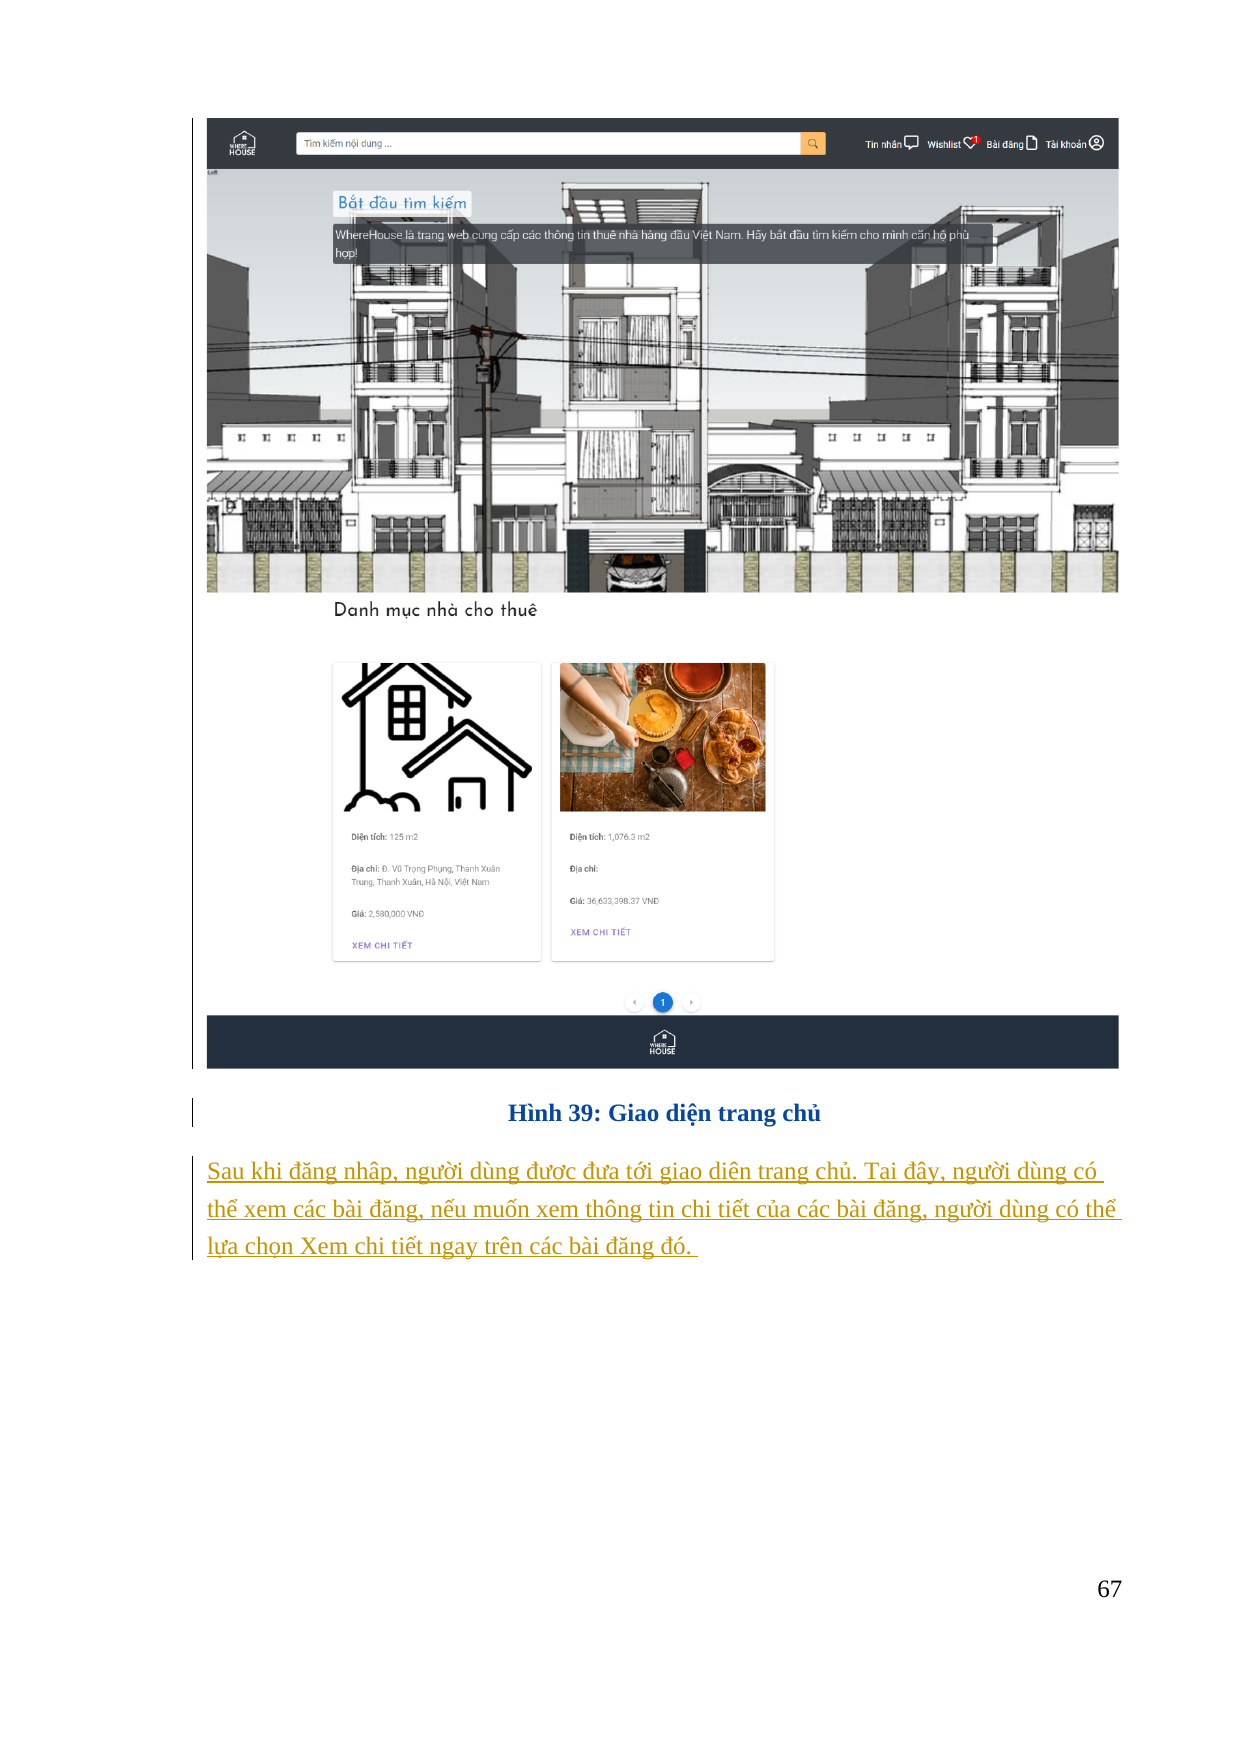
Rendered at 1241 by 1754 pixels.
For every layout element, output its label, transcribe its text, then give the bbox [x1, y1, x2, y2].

picture [206, 118, 1119, 1069]
text Hình 39: Giao diện trang chủ [207, 1098, 1122, 1127]
